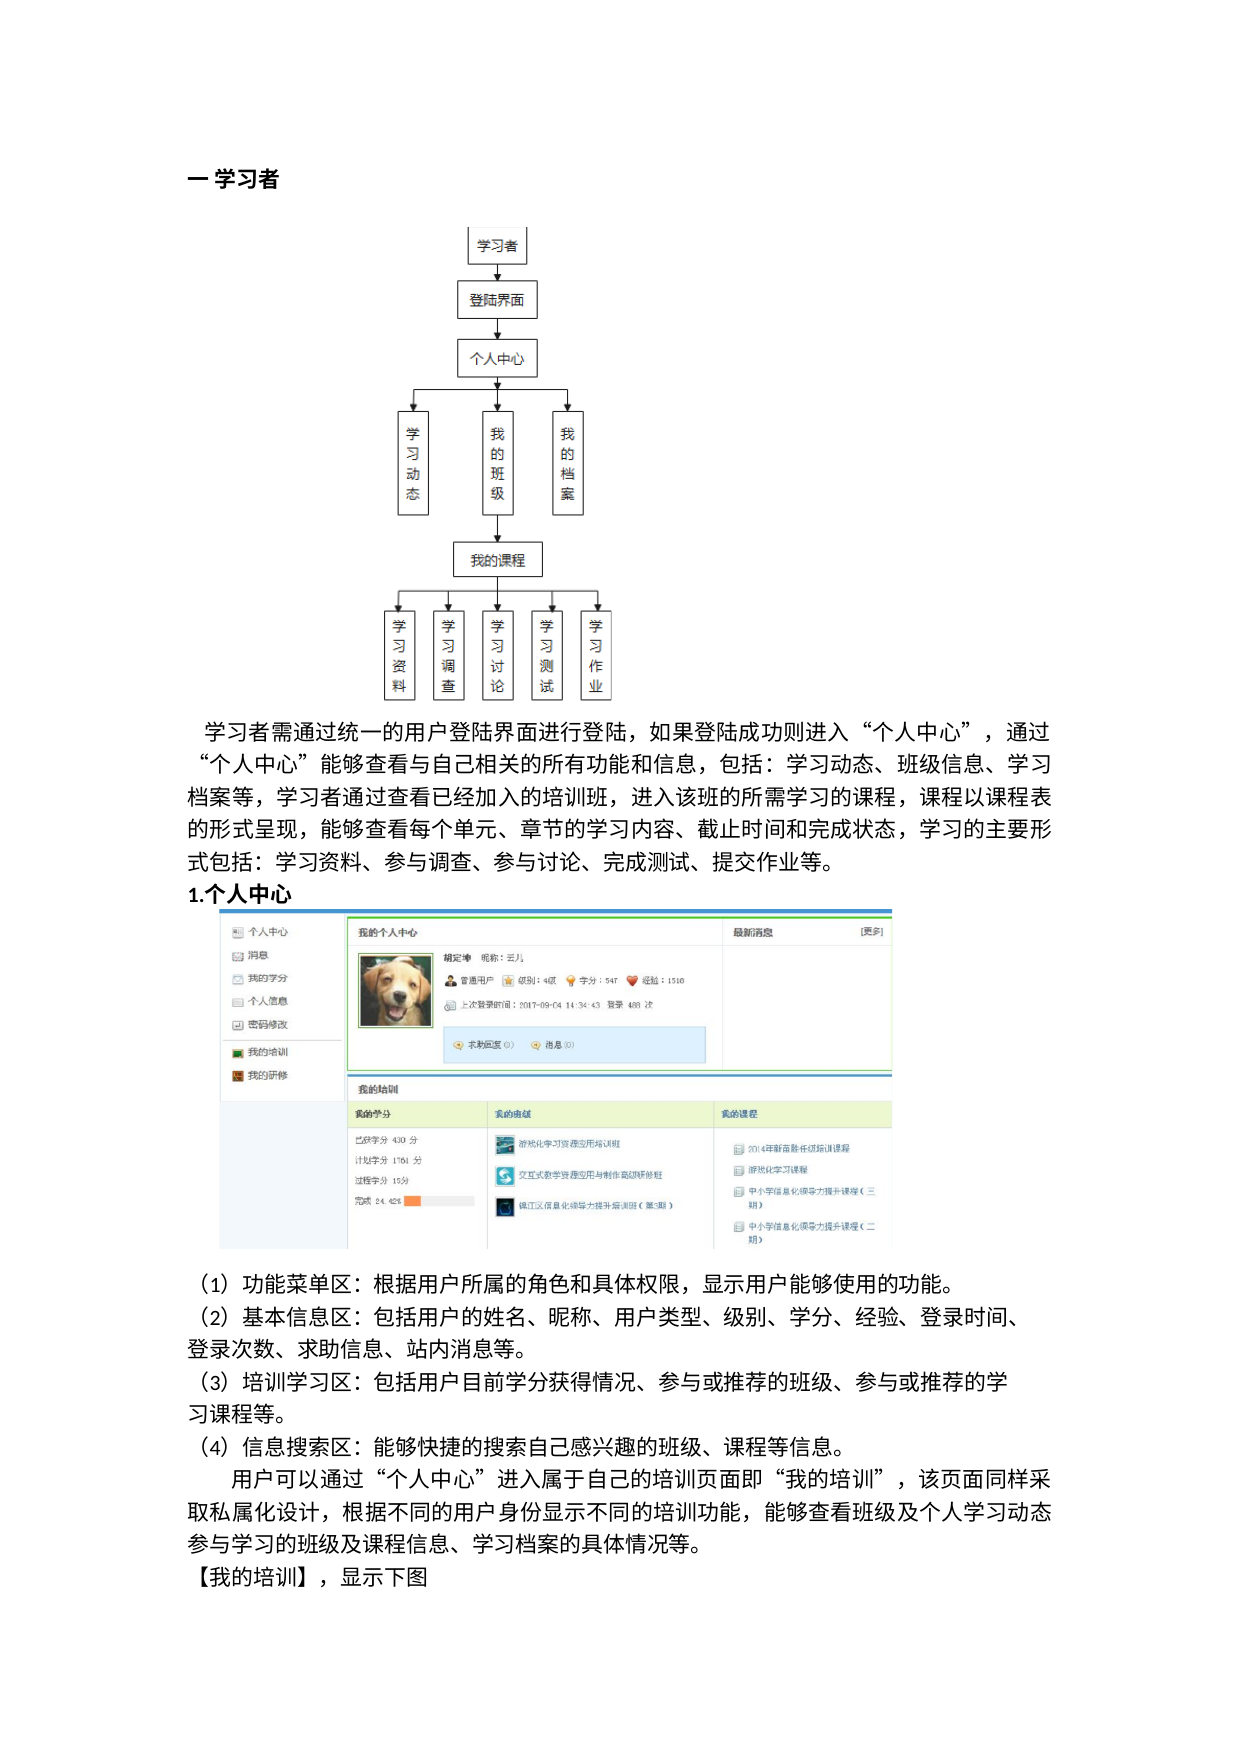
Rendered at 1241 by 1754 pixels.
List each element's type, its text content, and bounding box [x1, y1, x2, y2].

text 一 学习者 [187, 162, 1053, 194]
text （3）培训学习区：包括用户目前学分获得情况、参与或推荐的班级、参与或推荐的学 [187, 1364, 1053, 1397]
text 【我的培训】，显示下图 [187, 1559, 1053, 1592]
text （1）功能菜单区：根据用户所属的角色和具体权限，显示用户能够使用的功能。 [187, 1267, 1053, 1299]
text 学习者需通过统一的用户登陆界面进行登陆，如果登陆成功则进入“个人中心”，通过“个人中心”能够查看与自己相关的所有功能和信息，包括：学习动态、班级信息、学习档案等，学习者通过查看已经加入的培训班，进入该班的所需学习的课程，课程以课程表的形式呈现，能够查看每个单元、章节的学习内容、截止时间和完成状态，学习的主要形式包括：学习资料、参与调查、参与讨论、完成测试、提交作业等。 [187, 714, 1053, 877]
picture [383, 227, 612, 713]
text 1.个人中心 [187, 877, 1053, 909]
text 登录次数、求助信息、站内消息等。 [187, 1332, 1053, 1364]
text 习课程等。 [187, 1397, 1053, 1429]
text （2）基本信息区：包括用户的姓名、昵称、用户类型、级别、学分、经验、登录时间、 [187, 1299, 1053, 1332]
picture [217, 909, 893, 1249]
text （4）信息搜索区：能够快捷的搜索自己感兴趣的班级、课程等信息。 [187, 1429, 1053, 1462]
text 用户可以通过“个人中心”进入属于自己的培训页面即“我的培训”，该页面同样采取私属化设计，根据不同的用户身份显示不同的培训功能，能够查看班级及个人学习动态、参与学习的班级及课程信息、学习档案的具体情况等。 [187, 1462, 1053, 1559]
